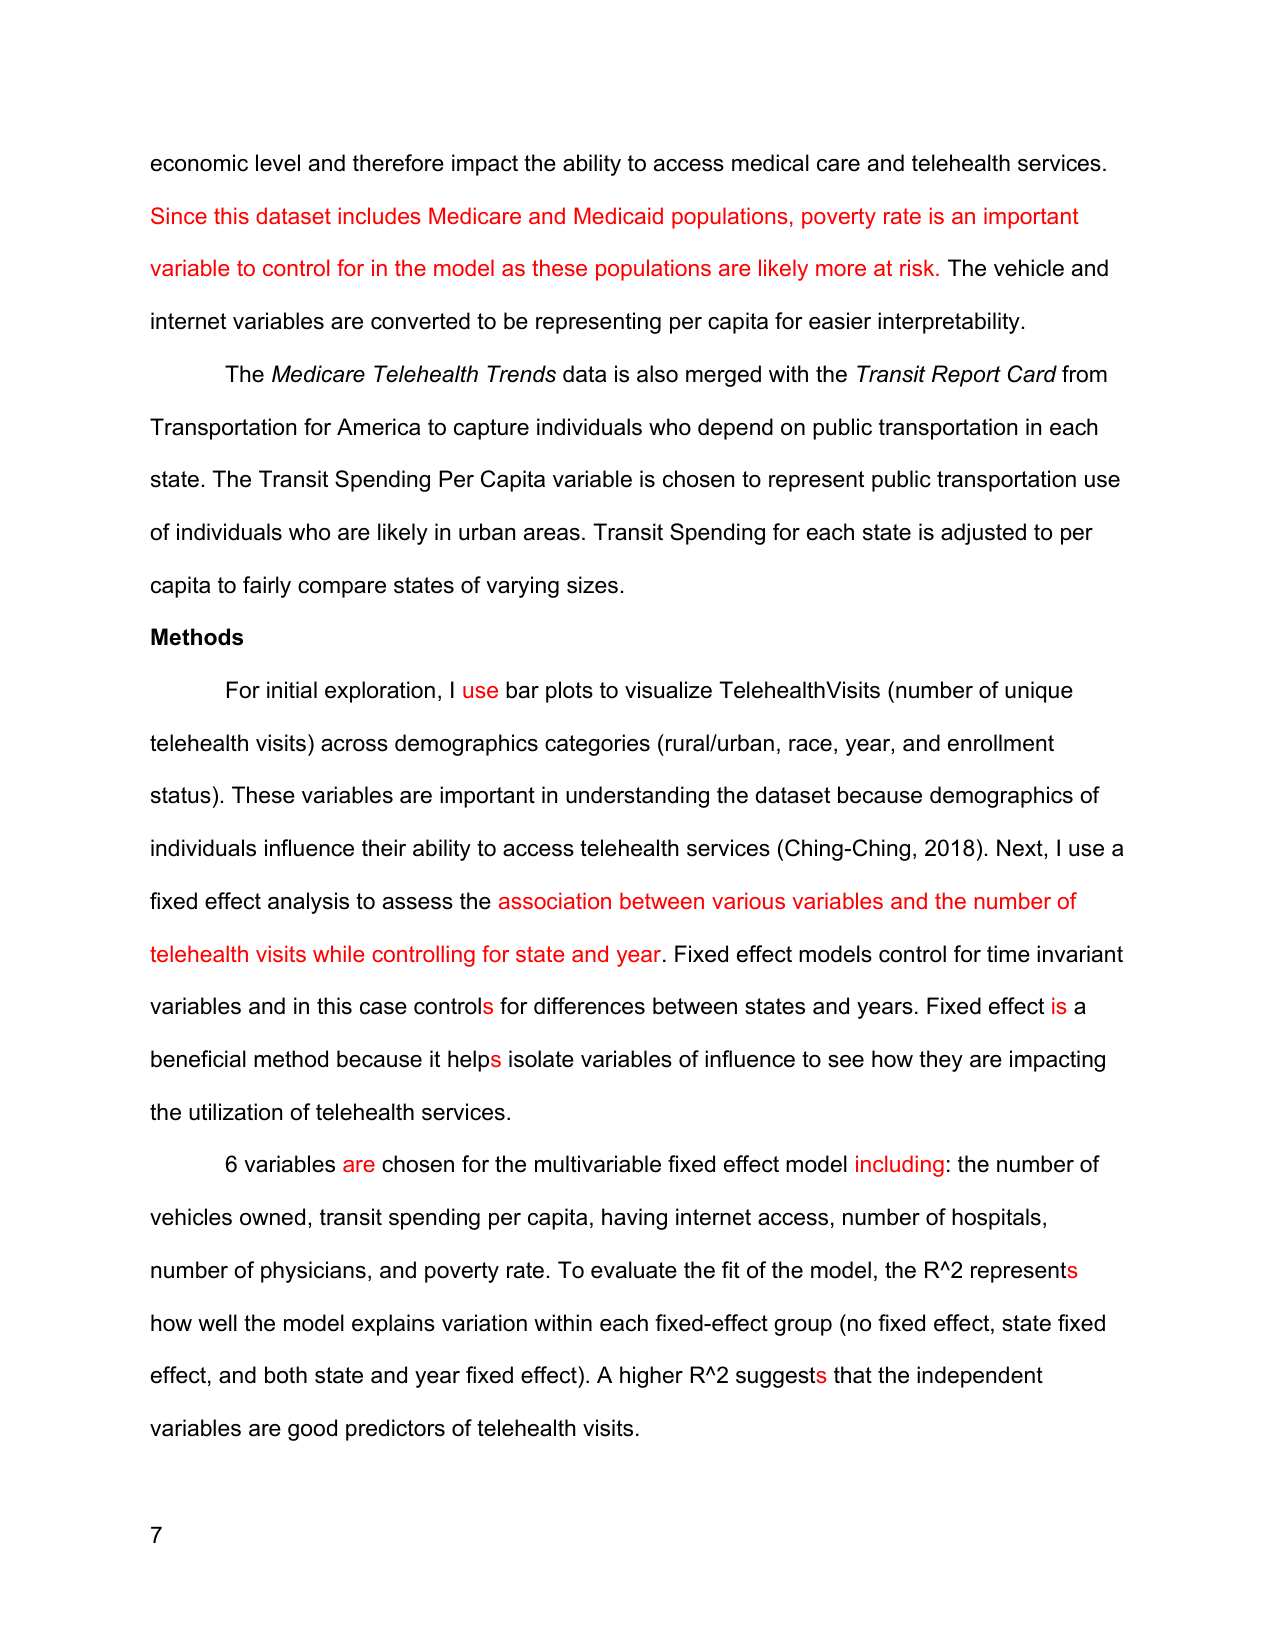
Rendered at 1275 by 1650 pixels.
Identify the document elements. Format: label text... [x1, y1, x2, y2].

text For initial exploration, I use bar plots to visualize TelehealthVisits (number of unique telehealth visits) across demographics categories (rural/urban, race, year, and enrollment status). These variables are important in understanding the dataset because demographics of individuals influence their ability to access telehealth services (Ching-Ching, 2018). Next, I use a fixed effect analysis to assess the association between various variables and the number of telehealth visits while controlling for state and year. Fixed effect models control for time invariant variables and in this case controls for differences between states and years. Fixed effect is a beneficial method because it helps isolate variables of influence to see how they are impacting the utilization of telehealth services. [150, 677, 1125, 1125]
text 6 variables are chosen for the multivariable fixed effect model including: the number of vehicles owned, transit spending per capita, having internet access, number of hospitals, number of physicians, and poverty rate. To evaluate the fit of the model, the R^2 represents how well the model explains variation within each fixed-effect group (no fixed effect, state fixed effect, and both state and year fixed effect). A higher R^2 suggests that the independent variables are good predictors of telehealth visits. [150, 1151, 1125, 1441]
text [150, 150, 1125, 334]
text Methods [150, 624, 1125, 651]
text The Medicare Telehealth Trends data is also merged with the Transit Report Card from Transportation for America to capture individuals who depend on public transportation in each state. The Transit Spending Per Capita variable is chosen to represent public transportation use of individuals who are likely in urban areas. Transit Spending for each state is adjusted to per capita to fairly compare states of varying sizes. [150, 361, 1125, 598]
